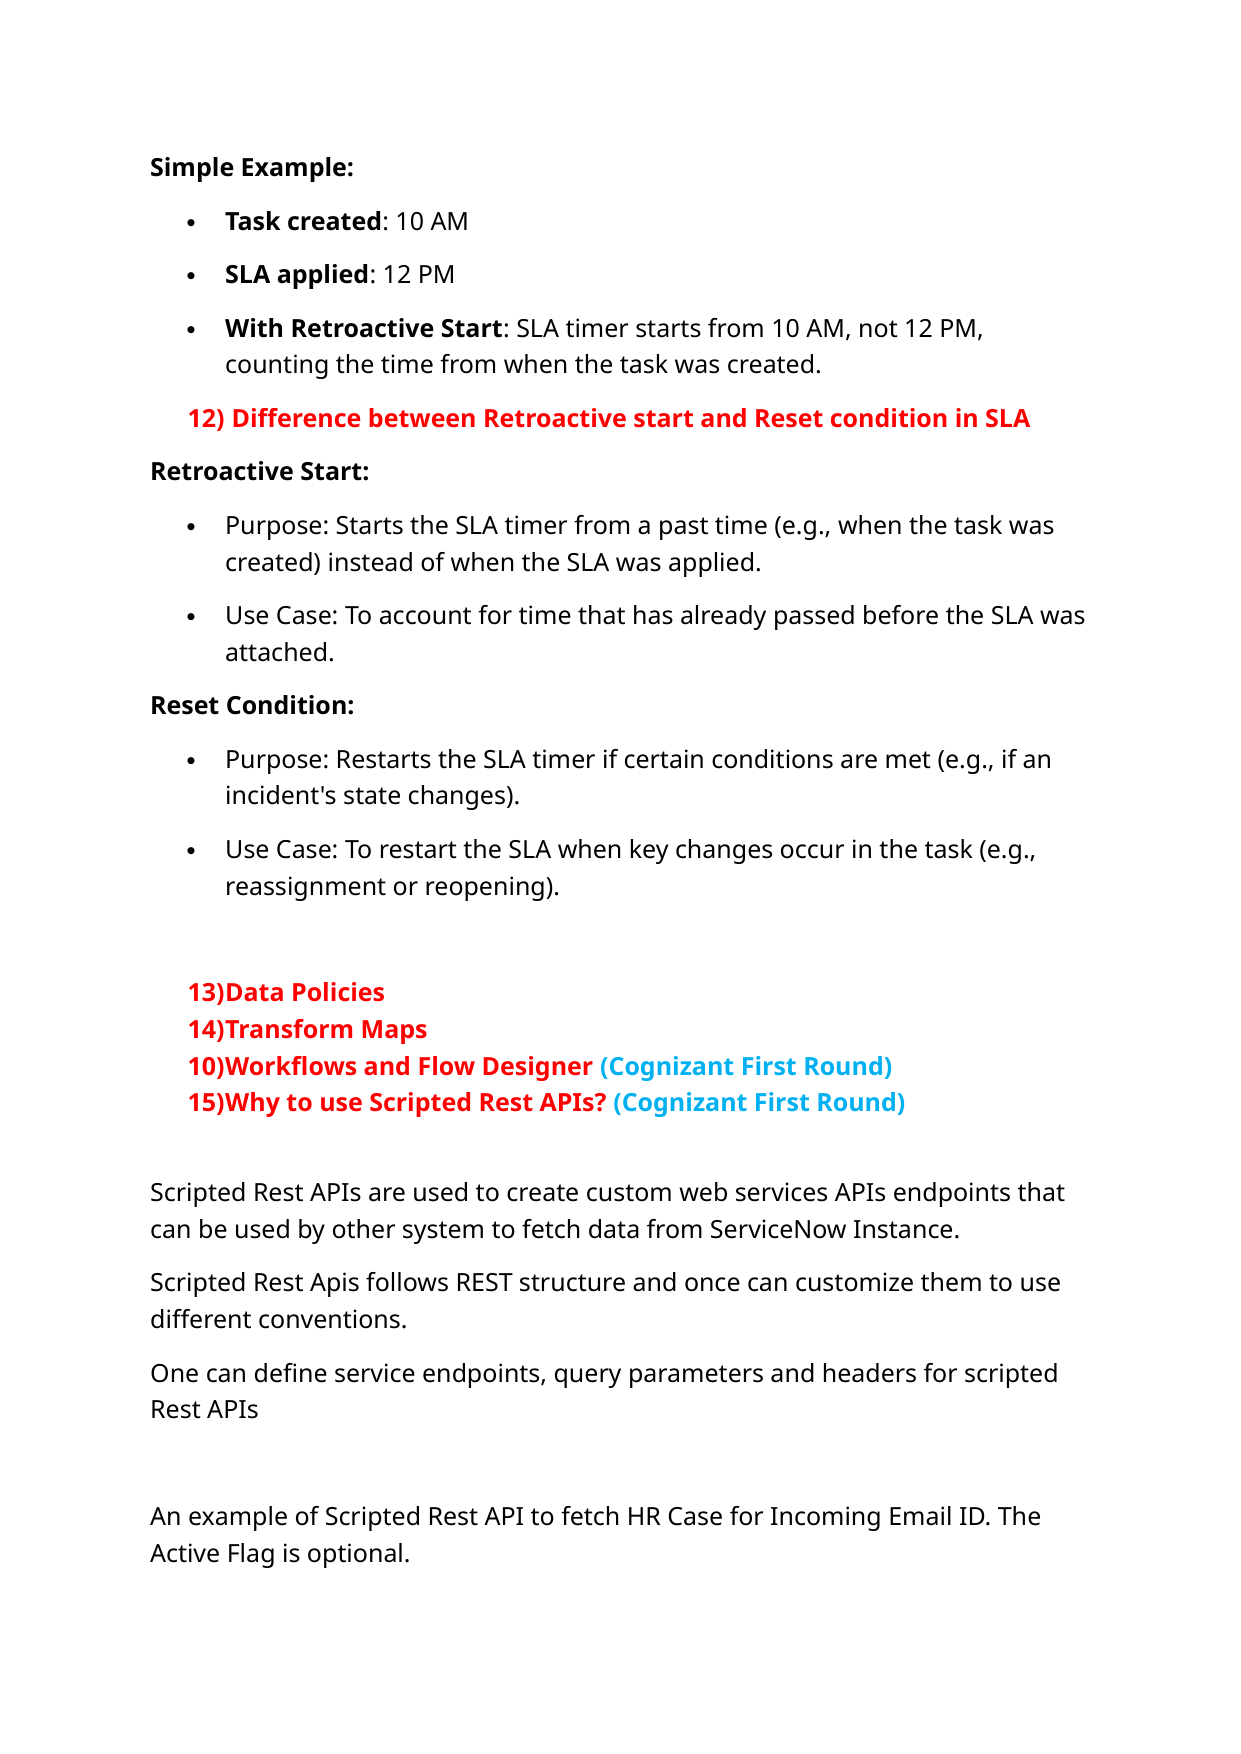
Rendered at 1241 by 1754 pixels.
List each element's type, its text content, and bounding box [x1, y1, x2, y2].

list Workflows and Flow Designer (Cognizant First Round) [187, 1049, 1090, 1083]
text An example of Scripted Rest API to fetch HR Case for Incoming Email ID. The Active Flag is optional. [150, 1499, 1090, 1570]
list Use Case: To restart the SLA when key changes occur in the task (e.g., reassignment or reopening). [187, 831, 1090, 902]
list Data Policies [187, 975, 1090, 1009]
text Scripted Rest Apis follows REST structure and once can customize them to use different conventions. [150, 1265, 1090, 1336]
list Use Case: To account for time that has already passed before the SLA was attached. [187, 598, 1090, 668]
list Transform Maps [187, 1012, 1090, 1046]
text Simple Example: [150, 150, 1090, 184]
list Task created: 10 AM [187, 203, 1090, 237]
text Scripted Rest APIs are used to create custom web services APIs endpoints that can be used by other system to fetch data from ServiceNow Instance. [150, 1175, 1090, 1246]
text Retroactive Start: [150, 454, 1090, 488]
text Reset Condition: [150, 688, 1090, 722]
list Purpose: Restarts the SLA timer if certain conditions are met (e.g., if an incident's state changes). [187, 741, 1090, 812]
list SLA applied: 12 PM [187, 257, 1090, 291]
list Difference between Retroactive start and Reset condition in SLA [187, 401, 1090, 434]
list With Retroactive Start: SLA timer starts from 10 AM, not 12 PM, counting the time from when the task was created. [187, 310, 1090, 381]
text One can define service endpoints, query parameters and headers for scripted Rest APIs [150, 1355, 1090, 1426]
list Purpose: Starts the SLA timer from a past time (e.g., when the task was created) instead of when the SLA was applied. [187, 507, 1090, 578]
list Why to use Scripted Rest APIs? (Cognizant First Round) [187, 1085, 1090, 1119]
